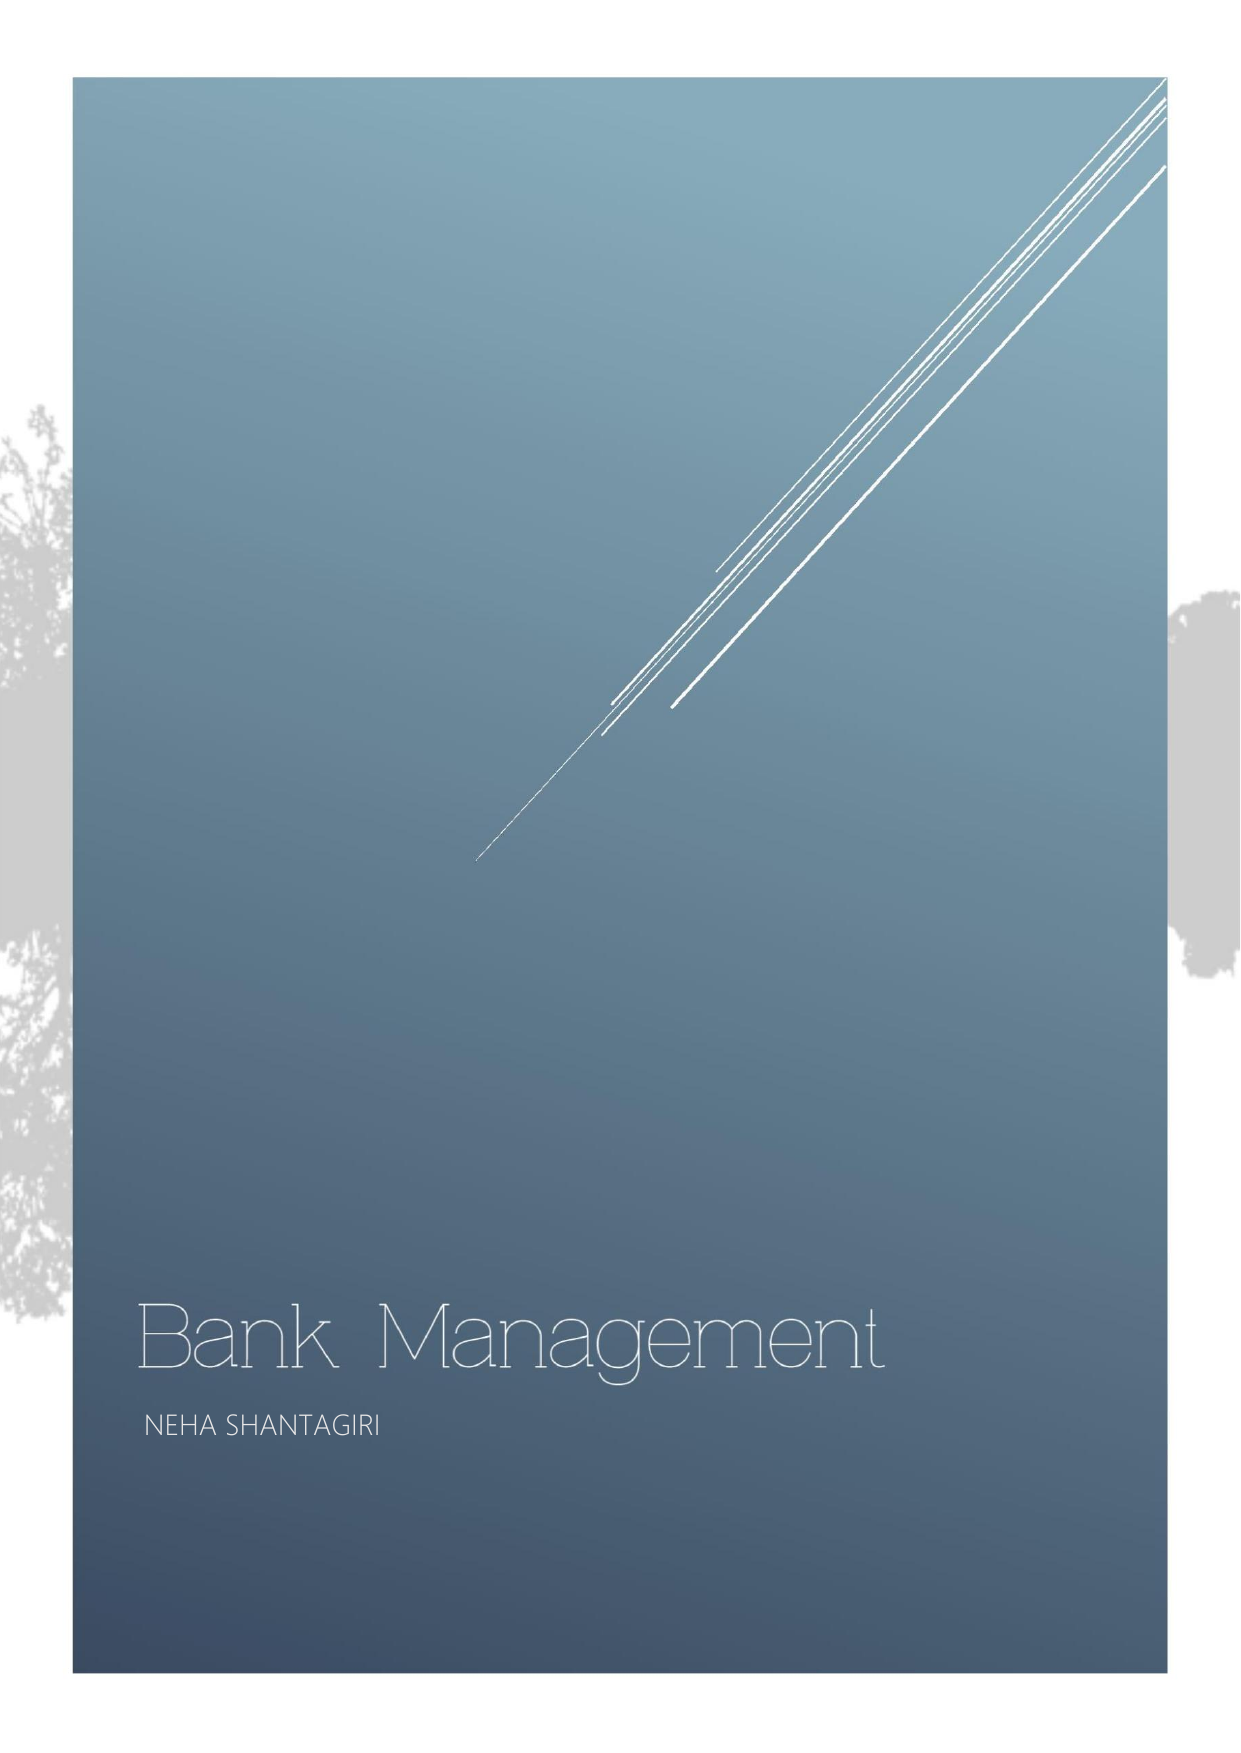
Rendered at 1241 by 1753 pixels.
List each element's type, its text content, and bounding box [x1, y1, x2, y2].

list NEHA SHANTAGIRI [144, 1404, 474, 1443]
picture [0, 0, 1241, 1753]
